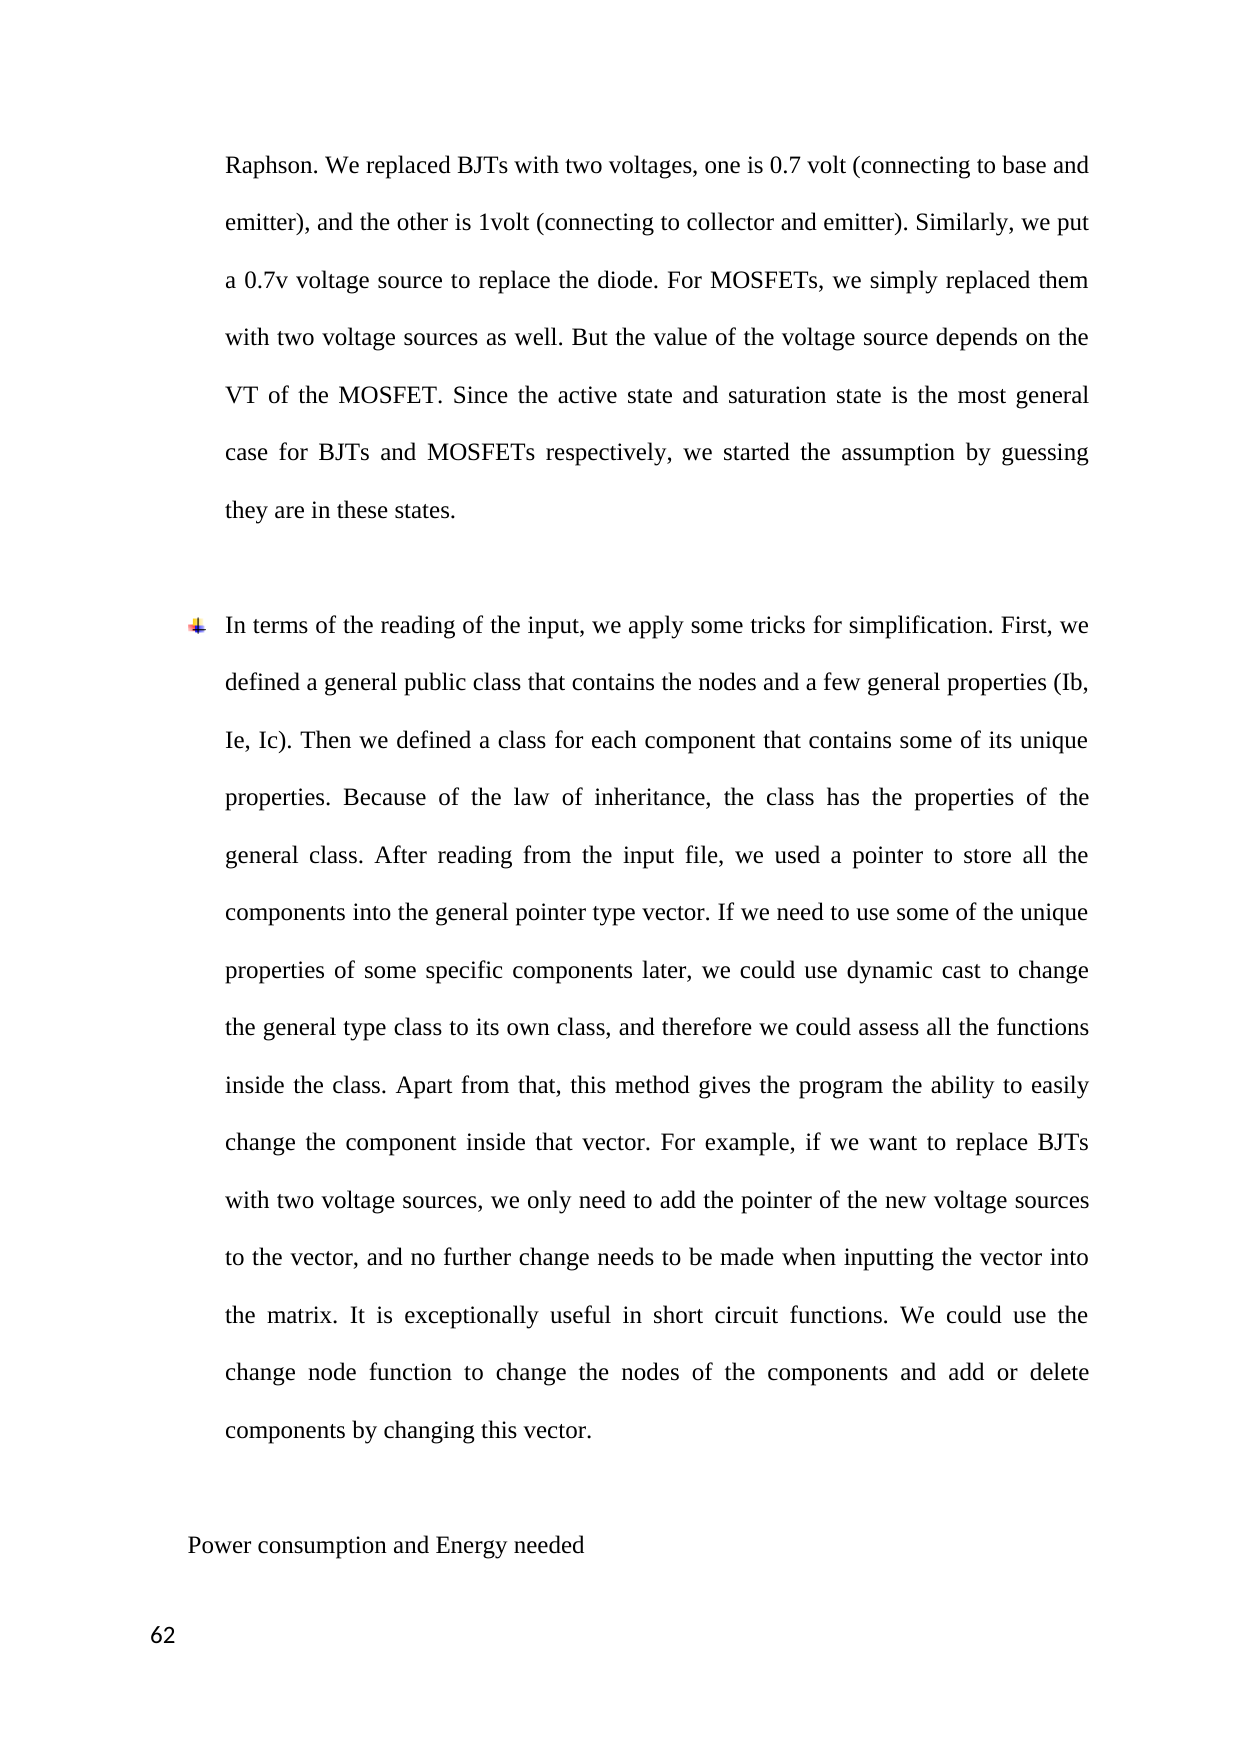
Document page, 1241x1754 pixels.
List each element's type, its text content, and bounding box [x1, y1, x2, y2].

text Power consumption and Energy needed [187, 1530, 1090, 1559]
list In terms of the reading of the input, we apply some tricks for simplification. First, we defined a general public class that contains the nodes and a few general properties (Ib, Ie, Ic). Then we defined a class for each component that contains some of its unique properties. Because of the law of inheritance, the class has the properties of the general class. After reading from the input file, we used a pointer to store all the components into the general pointer type vector. If we need to use some of the unique properties of some specific components later, we could use dynamic cast to change the general type class to its own class, and therefore we could assess all the functions inside the class. Apart from that, this method gives the program the ability to easily change the component inside that vector. For example, if we want to replace BJTs with two voltage sources, we only need to add the pointer of the new voltage sources to the vector, and no further change needs to be made when inputting the vector into the matrix. It is exceptionally useful in short circuit functions. We could use the change node function to change the nodes of the components and add or delete components by changing this vector. [187, 610, 1090, 1444]
picture [188, 616, 206, 634]
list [187, 150, 1090, 524]
